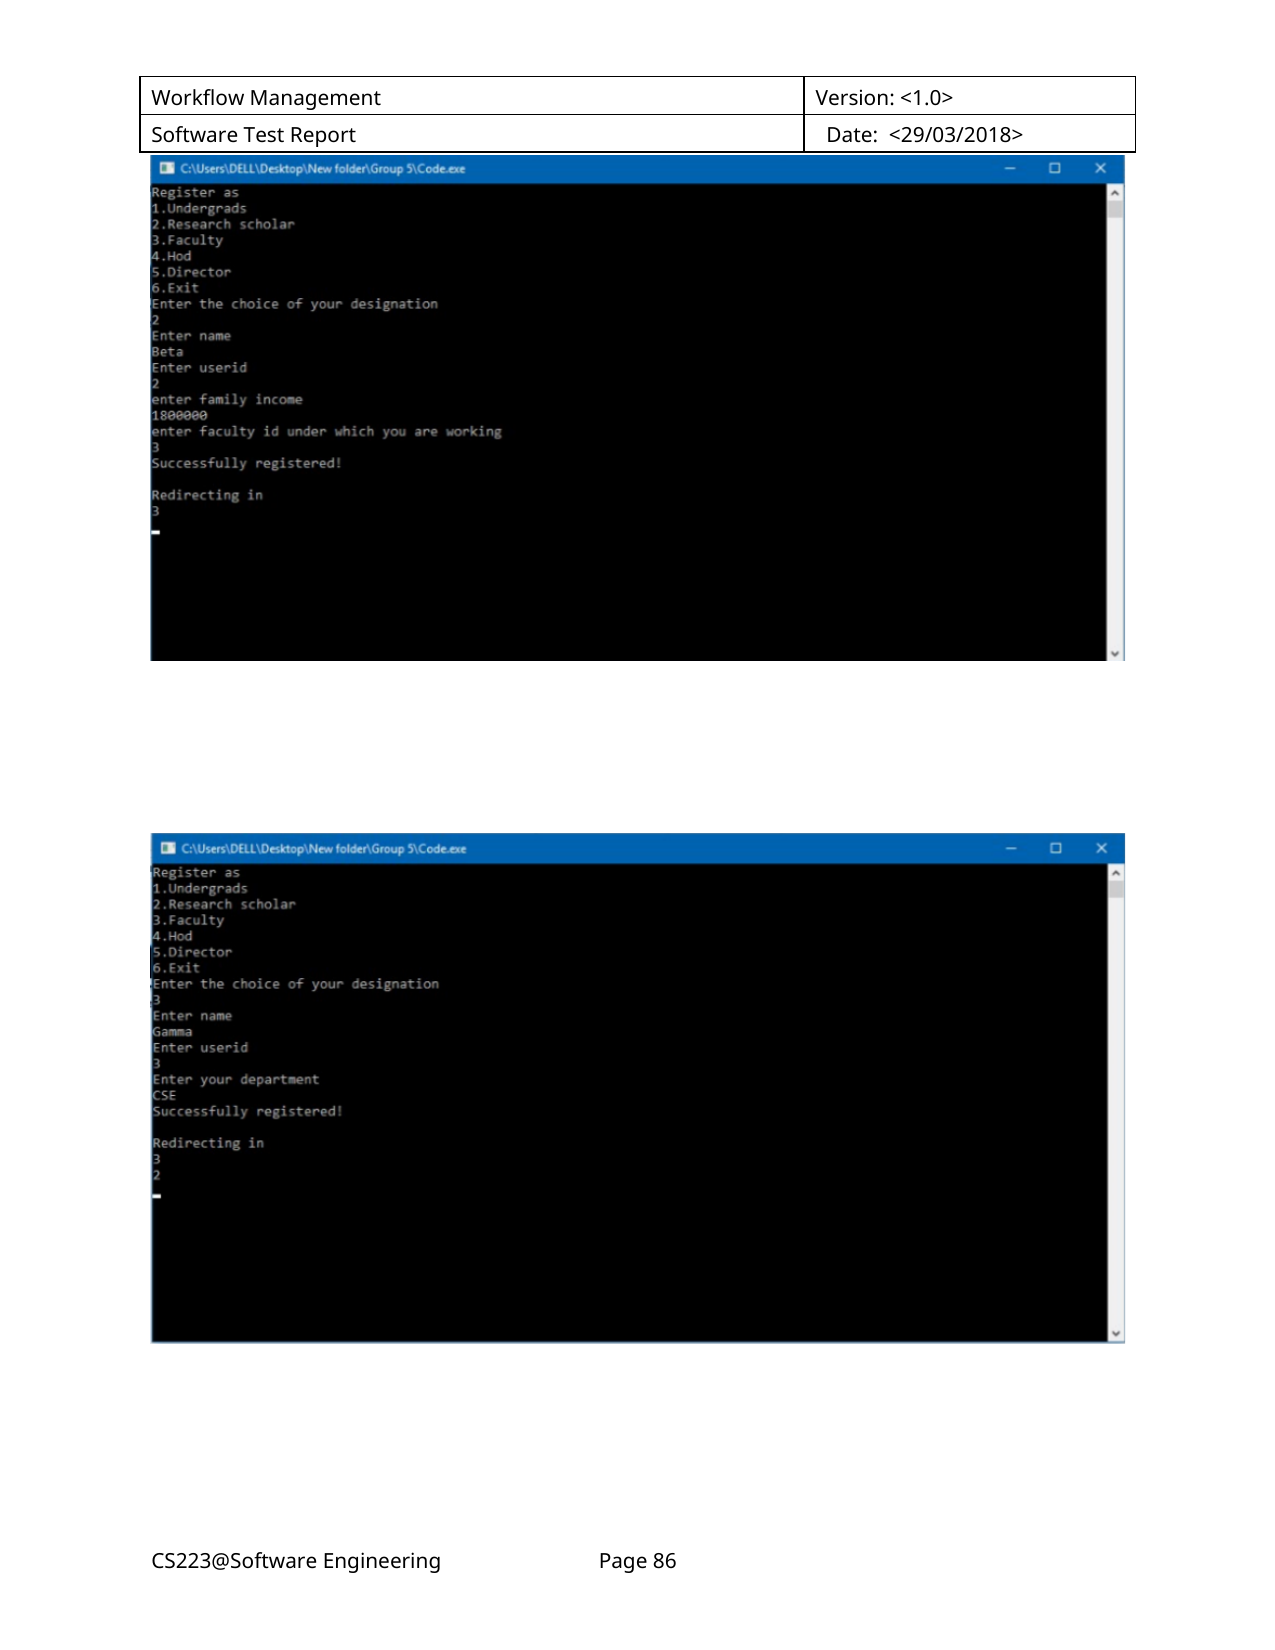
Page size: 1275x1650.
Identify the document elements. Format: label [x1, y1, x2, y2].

picture [150, 155, 1125, 661]
picture [150, 833, 1125, 1344]
